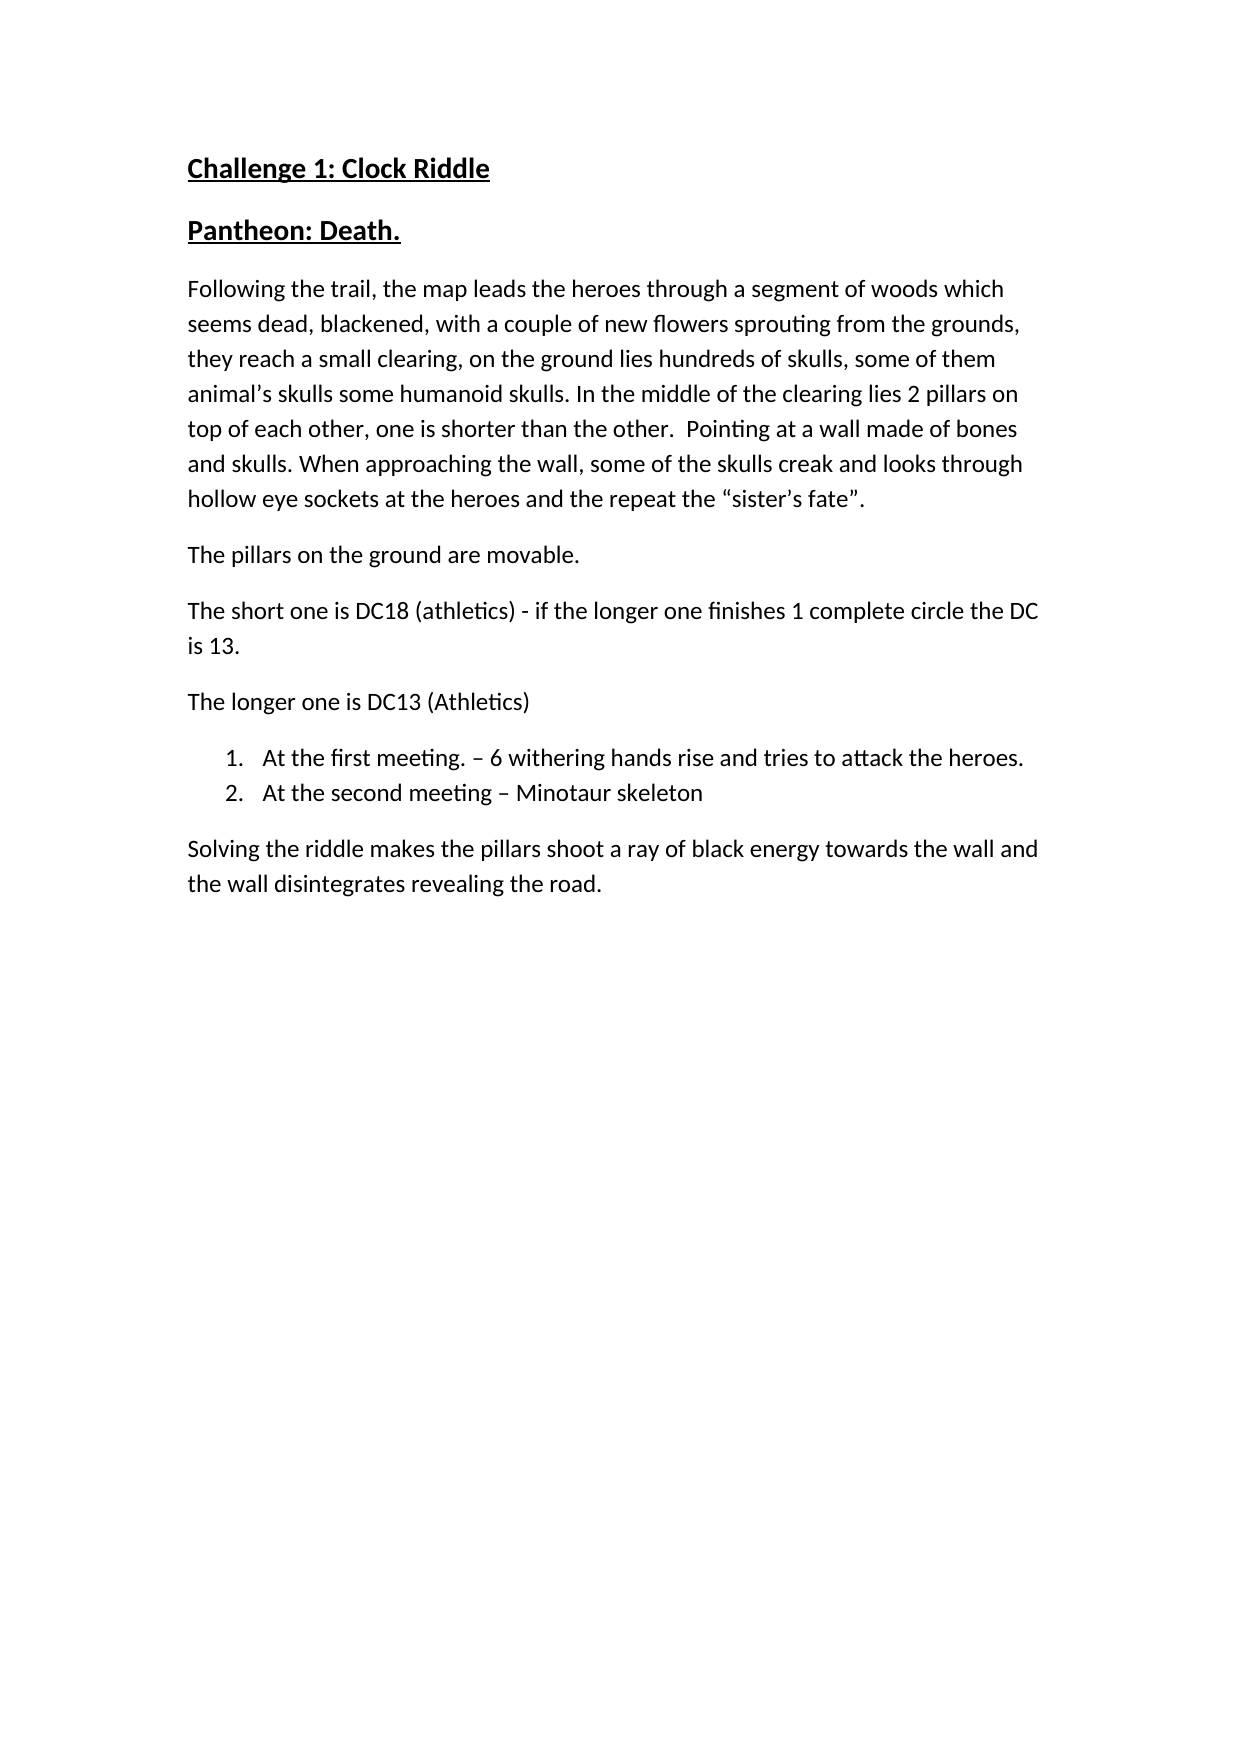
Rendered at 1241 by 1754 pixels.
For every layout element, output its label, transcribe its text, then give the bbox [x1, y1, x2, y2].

text Challenge 1: Clock Riddle [187, 150, 1053, 186]
text Pantheon: Death. [187, 212, 1053, 247]
list At the first meeting. – 6 withering hands rise and tries to attack the heroes. [225, 742, 1053, 772]
text Following the trail, the map leads the heroes through a segment of woods which seems dead, blackened, with a couple of new flowers sprouting from the grounds, they reach a small clearing, on the ground lies hundreds of skulls, some of them animal’s skulls some humanoid skulls. In the middle of the clearing lies 2 pillars on top of each other, one is shorter than the other. Pointing at a wall made of bones and skulls. When approaching the wall, some of the skulls creak and looks through hollow eye sockets at the heroes and the repeat the “sister’s fate”. [187, 273, 1053, 514]
text The short one is DC18 (athletics) - if the longer one finishes 1 complete circle the DC is 13. [187, 595, 1053, 661]
text The pillars on the ground are movable. [187, 539, 1053, 570]
list At the second meeting – Minotaur skeleton [225, 777, 1053, 807]
text Solving the riddle makes the pillars shoot a ray of black energy towards the wall and the wall disintegrates revealing the road. [187, 833, 1053, 898]
text The longer one is DC13 (Athletics) [187, 686, 1053, 717]
